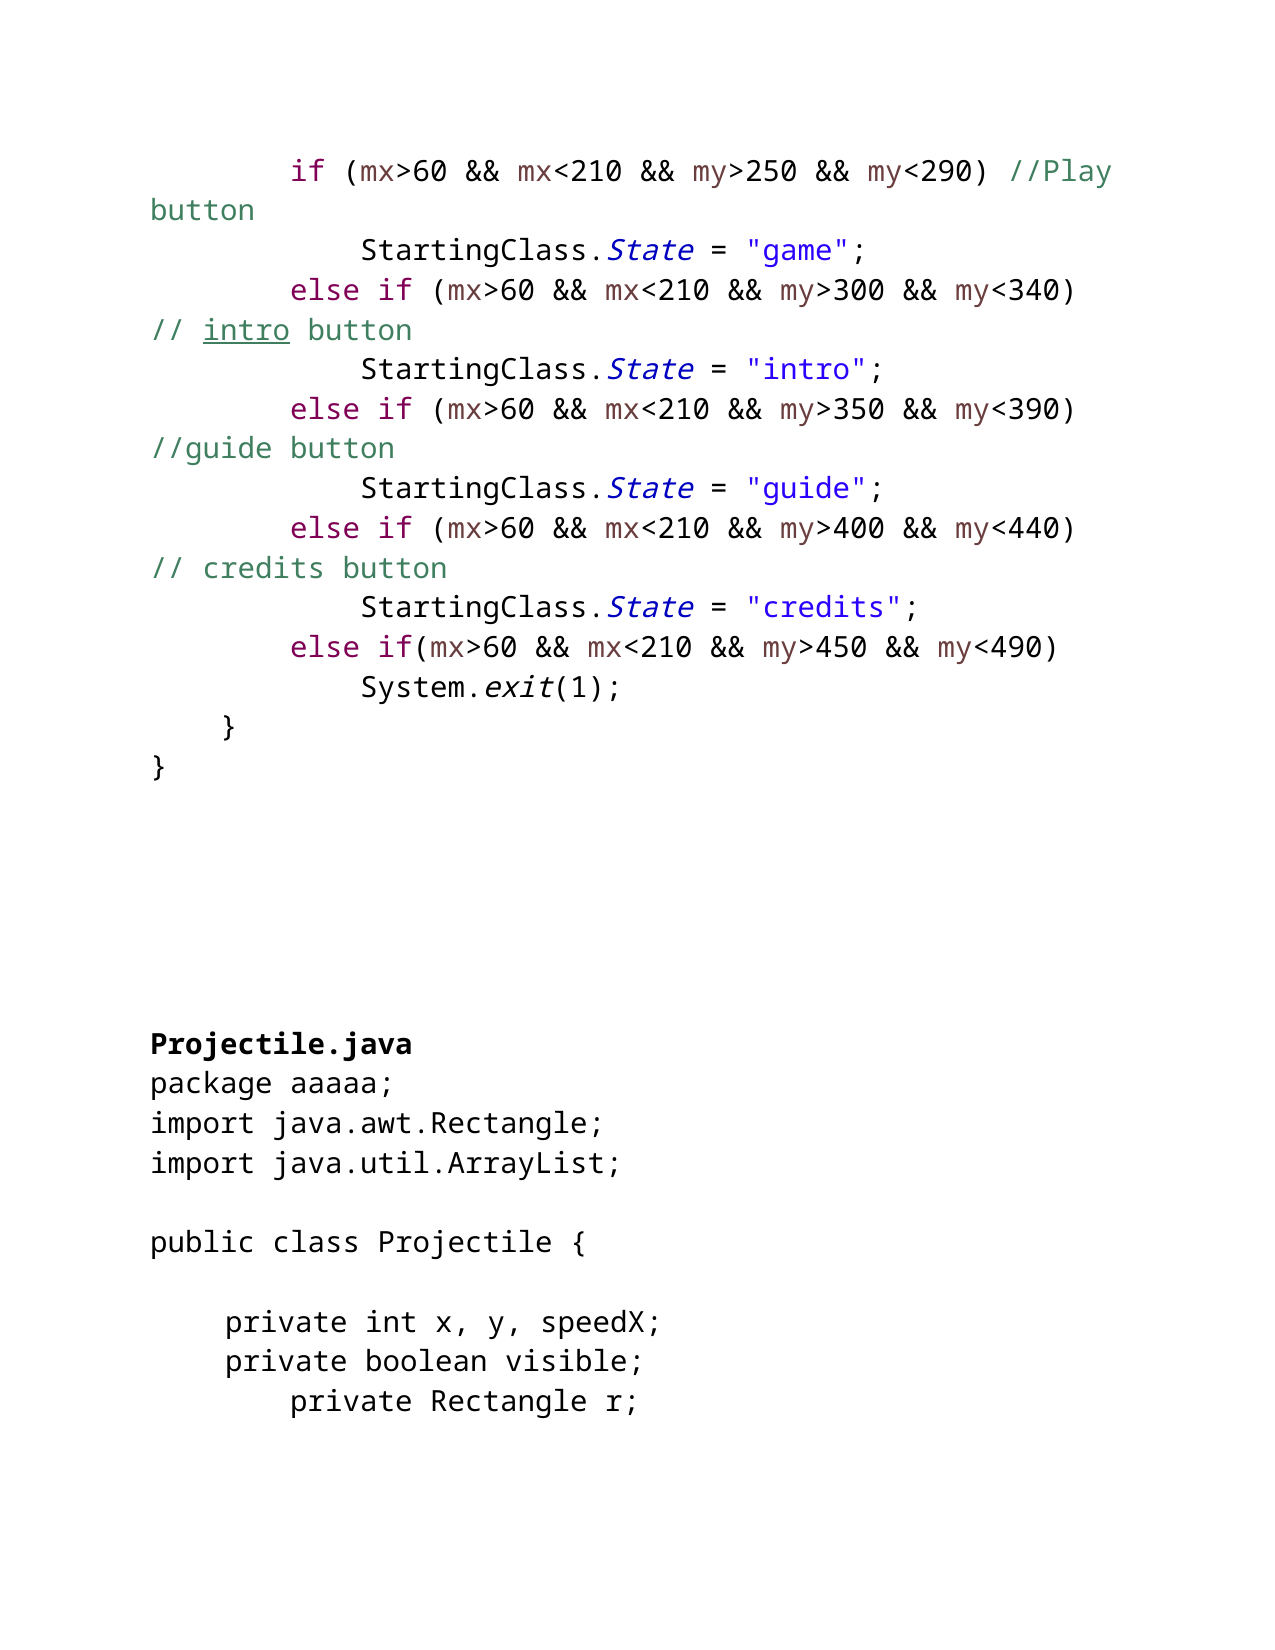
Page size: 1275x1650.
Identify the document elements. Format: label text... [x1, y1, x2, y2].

text StartingClass.State = "game"; [150, 229, 1125, 269]
text private Rectangle r; [150, 1380, 1125, 1420]
text System.exit(1); [150, 666, 1125, 706]
text StartingClass.State = "guide"; [150, 467, 1125, 507]
text public class Projectile { [150, 1222, 1125, 1261]
text } [150, 706, 1125, 745]
text StartingClass.State = "credits"; [150, 587, 1125, 626]
text else if (mx>60 && mx<210 && my>350 && my<390) //guide button [150, 388, 1125, 467]
text else if (mx>60 && mx<210 && my>400 && my<440) // credits button [150, 507, 1125, 587]
text private int x, y, speedX; [150, 1301, 1125, 1341]
text } [150, 745, 1125, 785]
text import java.util.ArrayList; [150, 1142, 1125, 1182]
text import java.awt.Rectangle; [150, 1102, 1125, 1142]
text Projectile.java [150, 1023, 1125, 1063]
text if (mx>60 && mx<210 && my>250 && my<290) //Play button [150, 150, 1125, 229]
text else if (mx>60 && mx<210 && my>300 && my<340) // intro button [150, 269, 1125, 348]
text package aaaaa; [150, 1063, 1125, 1102]
text private boolean visible; [150, 1341, 1125, 1380]
text StartingClass.State = "intro"; [150, 348, 1125, 388]
text else if(mx>60 && mx<210 && my>450 && my<490) [150, 626, 1125, 666]
